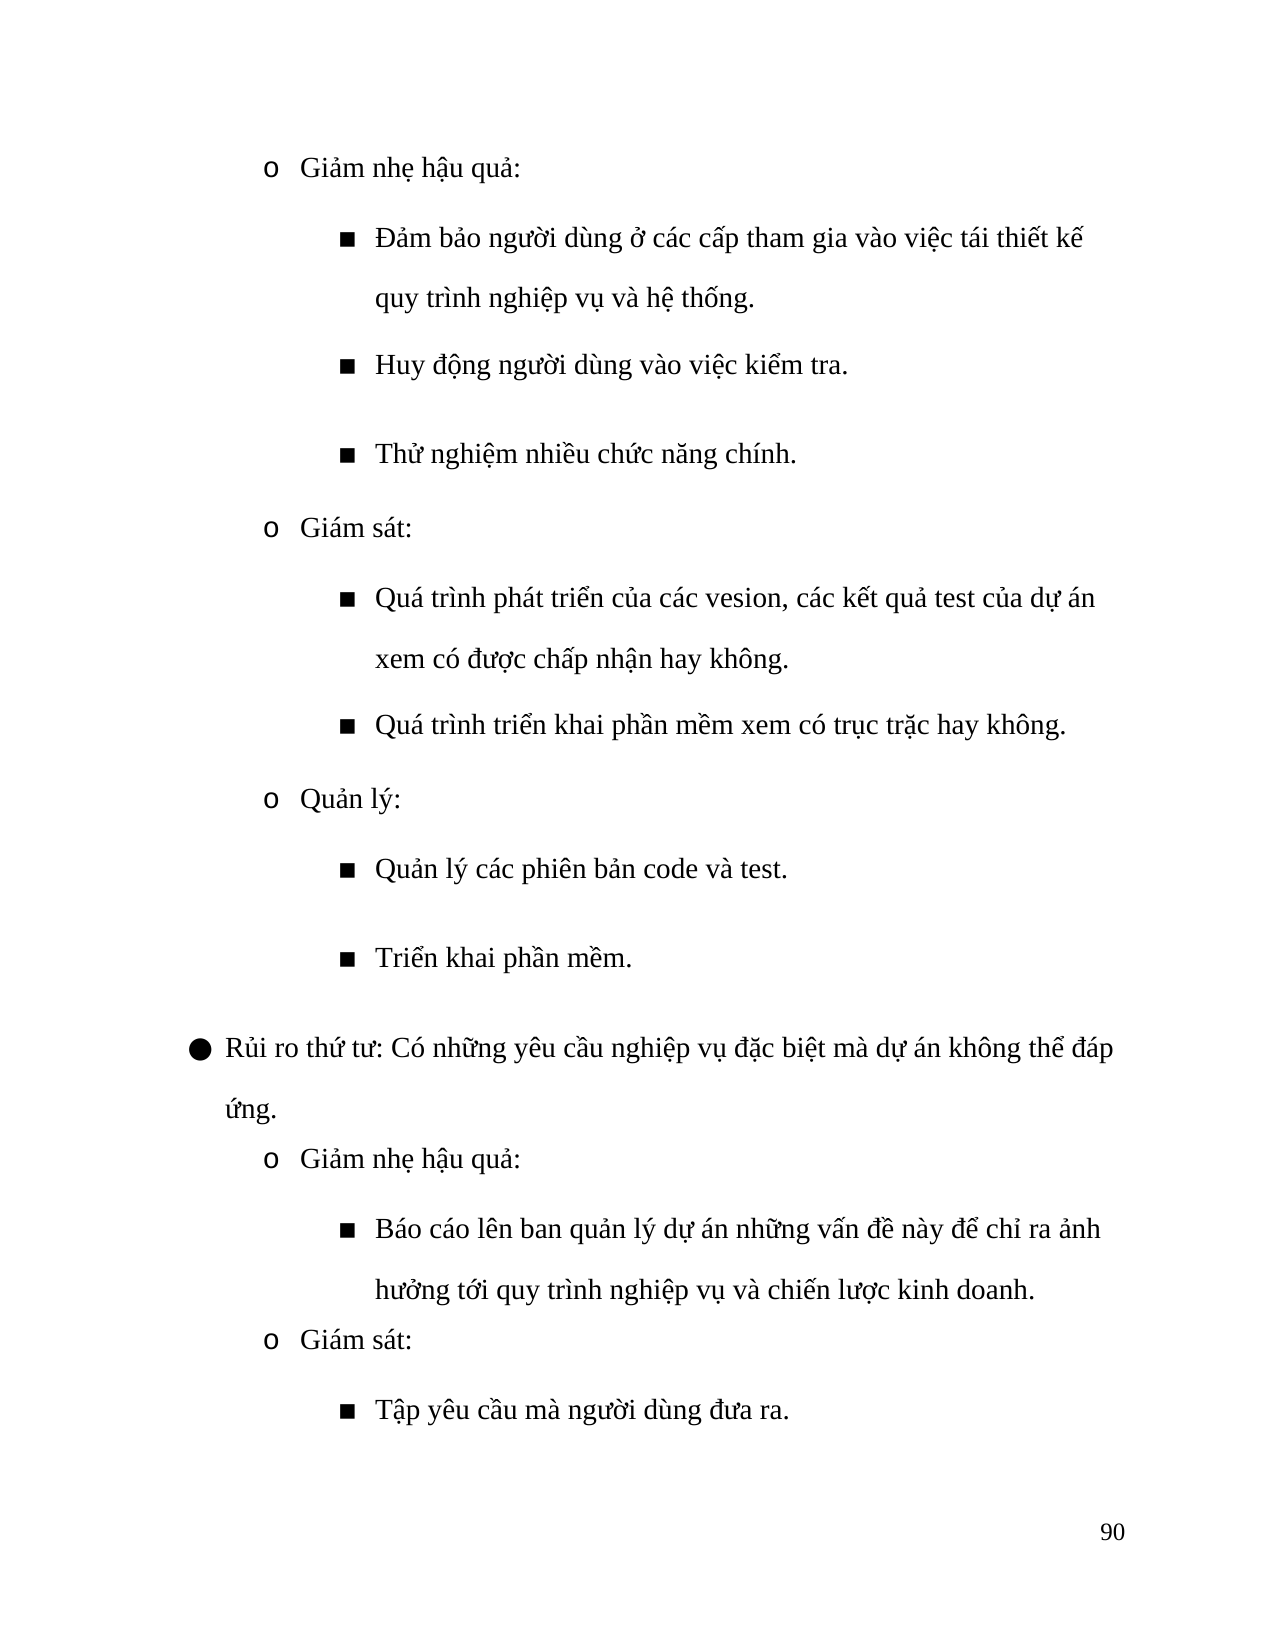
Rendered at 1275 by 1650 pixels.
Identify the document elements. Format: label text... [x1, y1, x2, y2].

list Quá trình phát triển của các vesion, các kết quả test của dự án xem có được chấp nhận hay không. [337, 564, 1125, 674]
list Rủi ro thứ tư: Có những yêu cầu nghiệp vụ đặc biệt mà dự án không thể đáp ứng. [187, 1014, 1125, 1124]
list Báo cáo lên ban quản lý dự án những vấn đề này để chỉ ra ảnh hưởng tới quy trình nghiệp vụ và chiến lược kinh doanh. [337, 1195, 1125, 1305]
list Giám sát: [262, 1322, 1125, 1358]
list Huy động người dùng vào việc kiểm tra. [337, 331, 1125, 391]
list Đảm bảo người dùng ở các cấp tham gia vào việc tái thiết kế quy trình nghiệp vụ và hệ thống. [337, 204, 1125, 314]
list Tập yêu cầu mà người dùng đưa ra. [337, 1376, 1125, 1436]
list Quá trình triển khai phần mềm xem có trục trặc hay không. [337, 691, 1125, 751]
list Quản lý: [262, 781, 1125, 817]
list Giảm nhẹ hậu quả: [262, 1141, 1125, 1177]
list Giám sát: [262, 510, 1125, 546]
list Triển khai phần mềm. [337, 925, 1125, 984]
list Giảm nhẹ hậu quả: [262, 150, 1125, 186]
list Quản lý các phiên bản code và test. [337, 835, 1125, 895]
list Thử nghiệm nhiều chức năng chính. [337, 421, 1125, 480]
